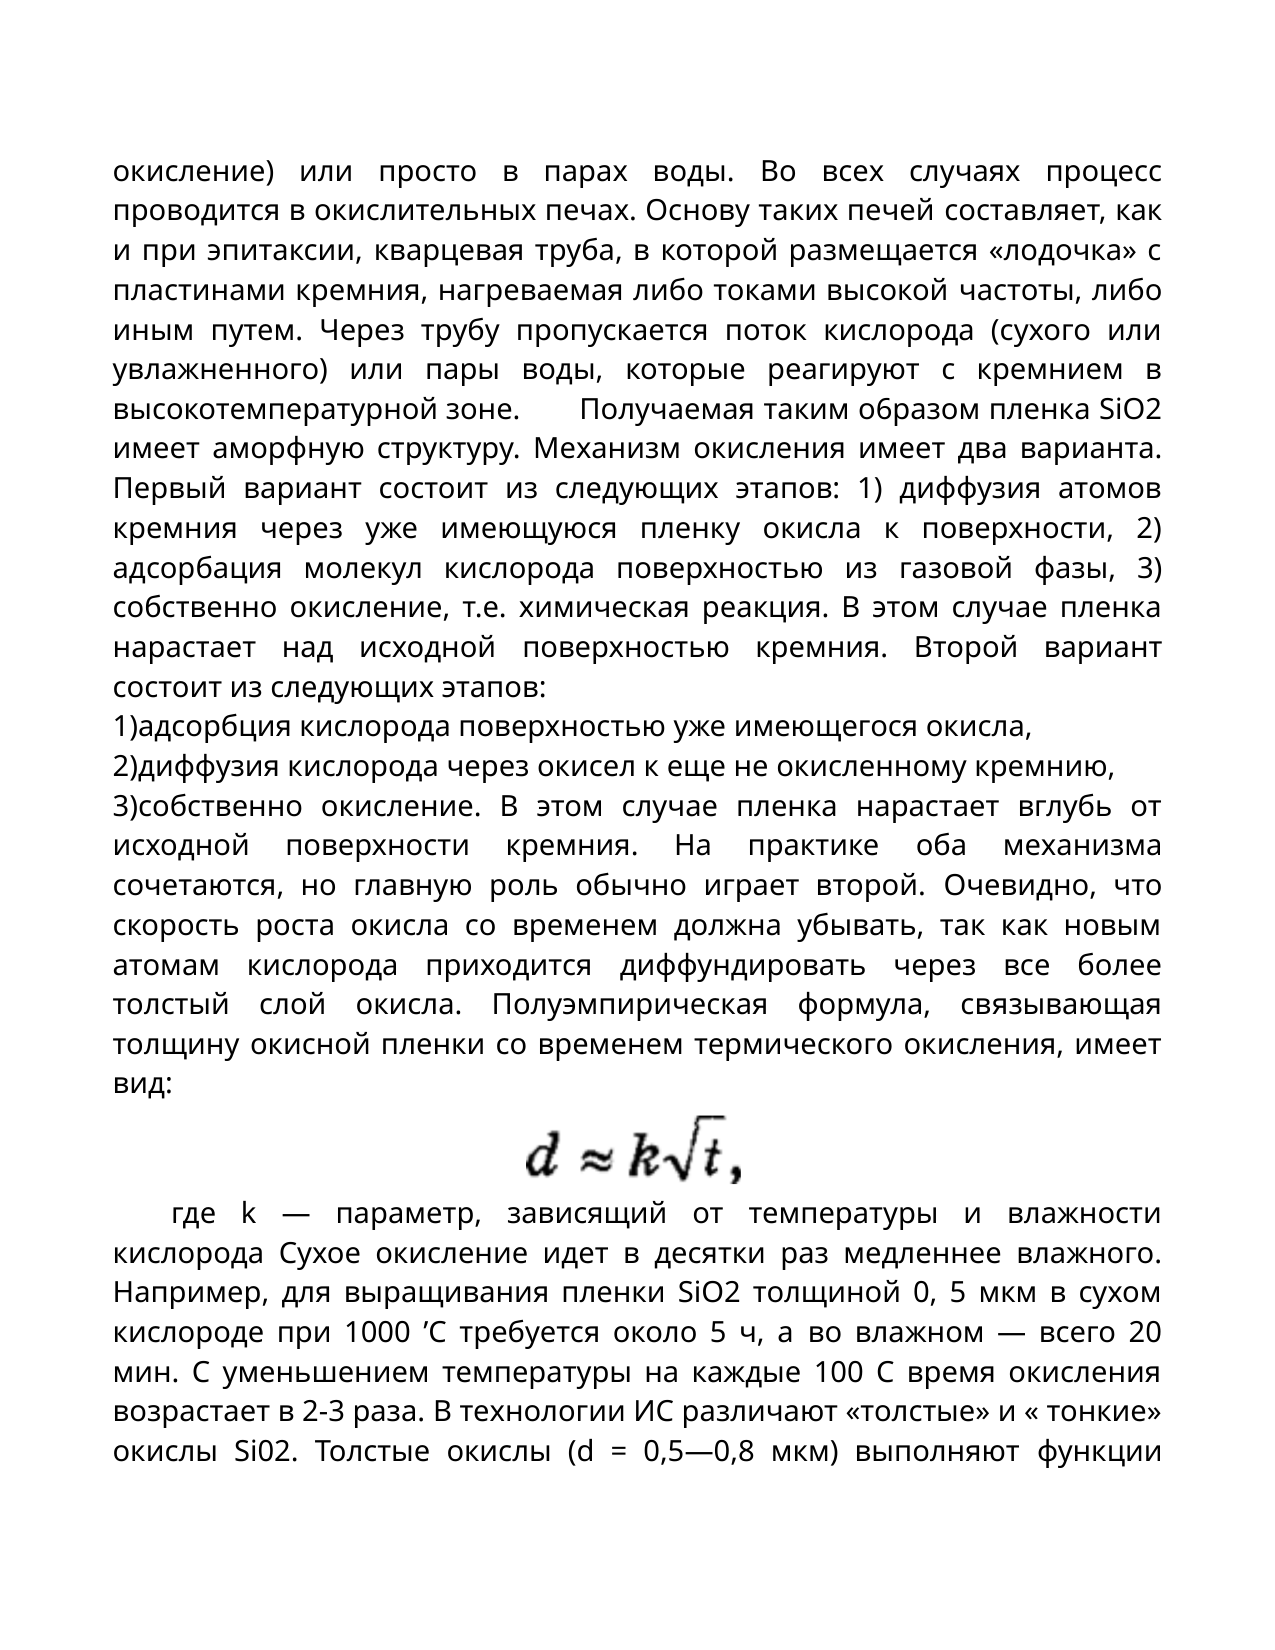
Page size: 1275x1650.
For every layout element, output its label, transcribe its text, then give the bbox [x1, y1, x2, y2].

text 3)собственно окисление. В этом случае пленка нарастает вглубь от исходной поверхности кремния. На практике оба механизма сочетаются, но главную роль обычно играет второй. Очевидно, что скорость роста окисла со временем должна убывать, так как новым атомам кислорода приходится диффундировать через все более толстый слой окисла. Полуэмпирическая формула, связывающая толщину окисной пленки со временем термического окисления, имеет вид: [112, 785, 1162, 1102]
text 1)адсорбция кислорода поверхностью уже имеющегося окисла, [112, 706, 1162, 745]
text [112, 1192, 1162, 1470]
picture [510, 1102, 765, 1193]
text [112, 150, 1162, 706]
text 2)диффузия кислорода через окисел к еще не окисленному кремнию, [112, 745, 1162, 785]
